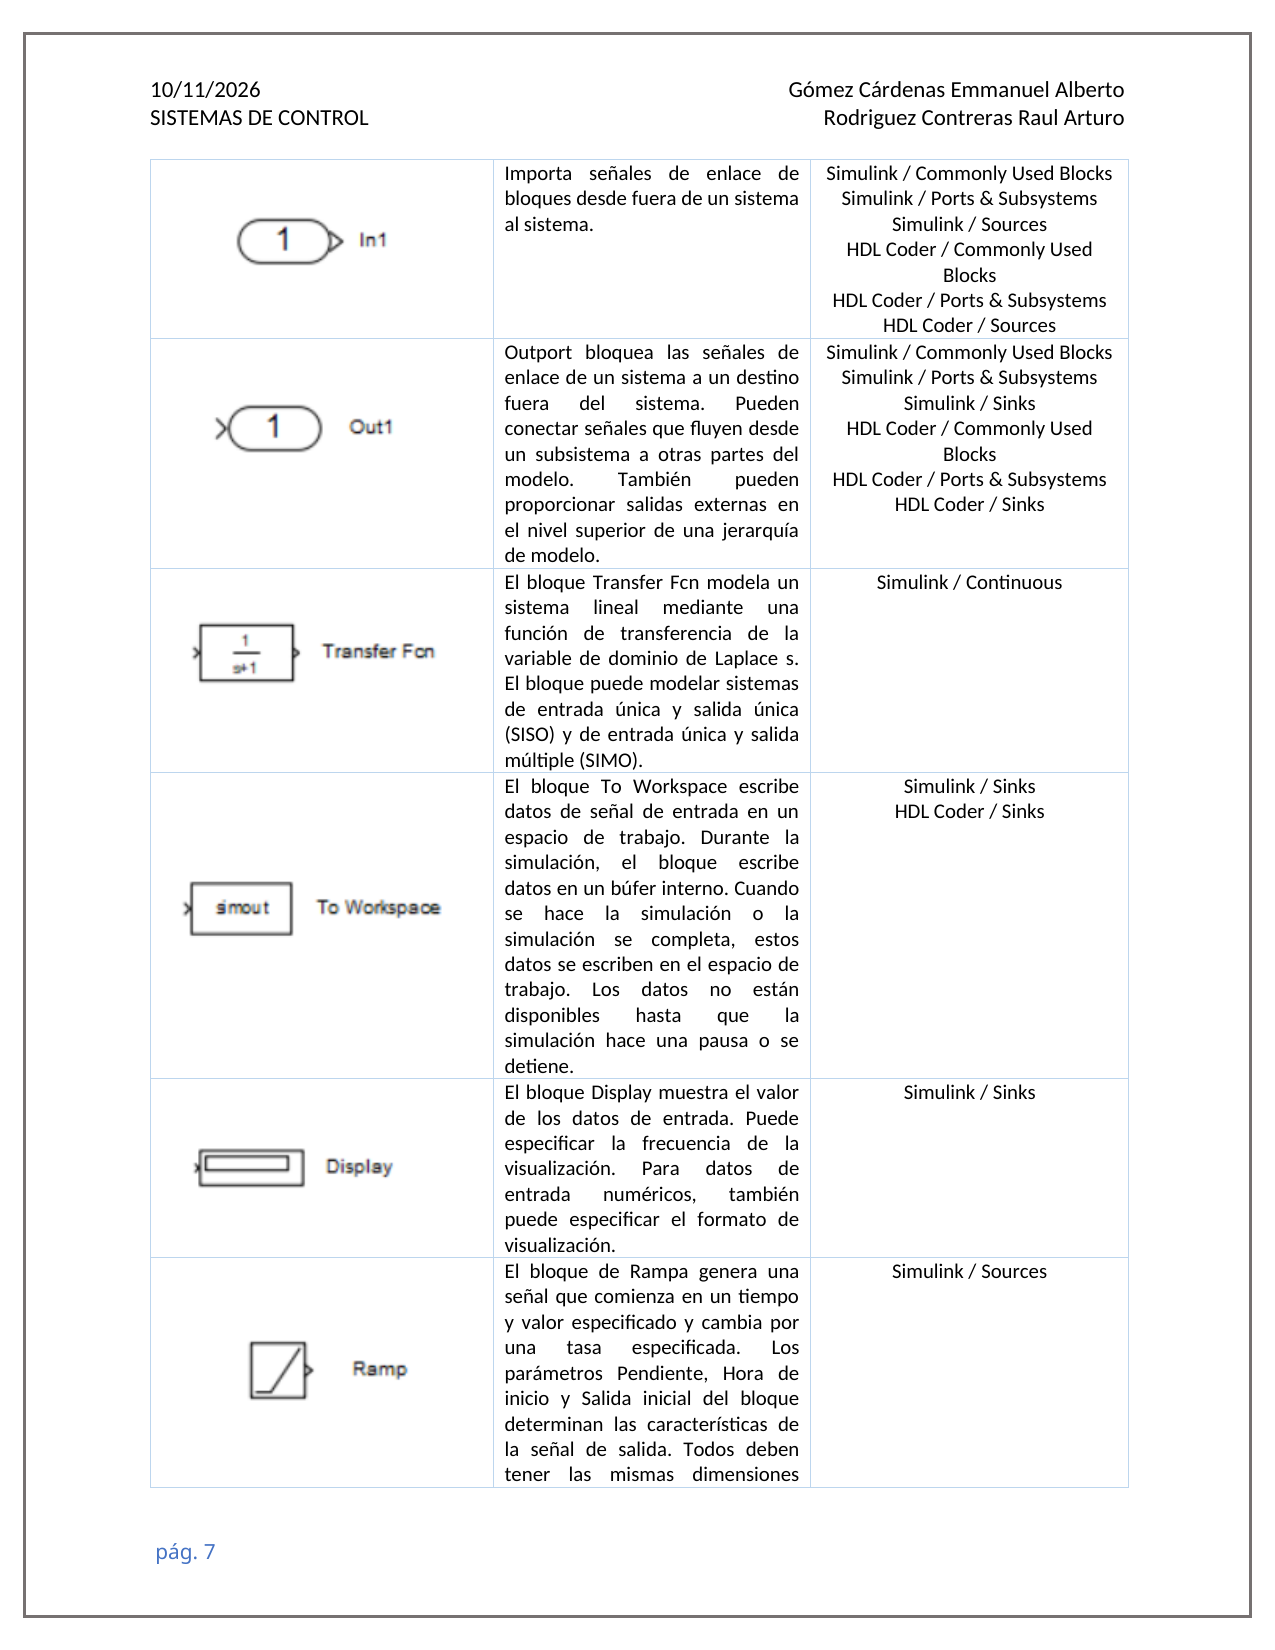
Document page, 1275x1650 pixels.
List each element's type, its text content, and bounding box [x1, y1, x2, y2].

table_cell Simulink / Commonly Used Blocks Simulink / Ports & Subsystems Simulink / Sinks HDL Coder / Commonly Used Blocks HDL Coder / Ports & Subsystems HDL Coder / Sinks [811, 339, 1128, 568]
picture [226, 1328, 442, 1404]
table_cell [151, 1079, 493, 1257]
table_cell El bloque Display muestra el valor de los datos de entrada. Puede especificar la frecuencia de la visualización. Para datos de entrada numéricos, también puede especificar el formato de visualización. [494, 1079, 810, 1257]
table_cell Simulink / Continuous [811, 569, 1128, 772]
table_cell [494, 1258, 810, 1487]
table_cell El bloque Transfer Fcn modela un sistema lineal mediante una función de transferencia de la variable de dominio de Laplace s. El bloque puede modelar sistemas de entrada única y salida única (SISO) y de entrada única y salida múltiple (SIMO). [494, 569, 810, 772]
table_cell [151, 160, 493, 338]
table_cell Simulink / Sinks [811, 1079, 1128, 1257]
picture [176, 618, 457, 691]
table_cell Simulink / Sinks HDL Coder / Sinks [811, 773, 1128, 1078]
table_cell [151, 773, 493, 1078]
table_cell [151, 339, 493, 568]
picture [183, 1127, 457, 1202]
picture [212, 193, 411, 281]
picture [162, 881, 481, 943]
table_cell Simulink / Commonly Used Blocks Simulink / Ports & Subsystems Simulink / Sources HDL Coder / Commonly Used Blocks HDL Coder / Ports & Subsystems HDL Coder / Sources [811, 160, 1128, 338]
table_cell [151, 569, 493, 772]
table_cell Importa señales de enlace de bloques desde fuera de un sistema al sistema. [494, 160, 810, 338]
table_cell [151, 1258, 493, 1487]
table_cell Outport bloquea las señales de enlace de un sistema a un destino fuera del sistema. Pueden conectar señales que fluyen desde un subsistema a otras partes del modelo. También pueden proporcionar salidas externas en el nivel superior de una jerarquía de modelo. [494, 339, 810, 568]
table_cell El bloque To Workspace escribe datos de señal de entrada en un espacio de trabajo. Durante la simulación, el bloque escribe datos en un búfer interno. Cuando se hace la simulación o la simulación se completa, estos datos se escriben en el espacio de trabajo. Los datos no están disponibles hasta que la simulación hace una pausa o se detiene. [494, 773, 810, 1078]
picture [196, 394, 442, 473]
table_cell Simulink / Sources [811, 1258, 1128, 1487]
